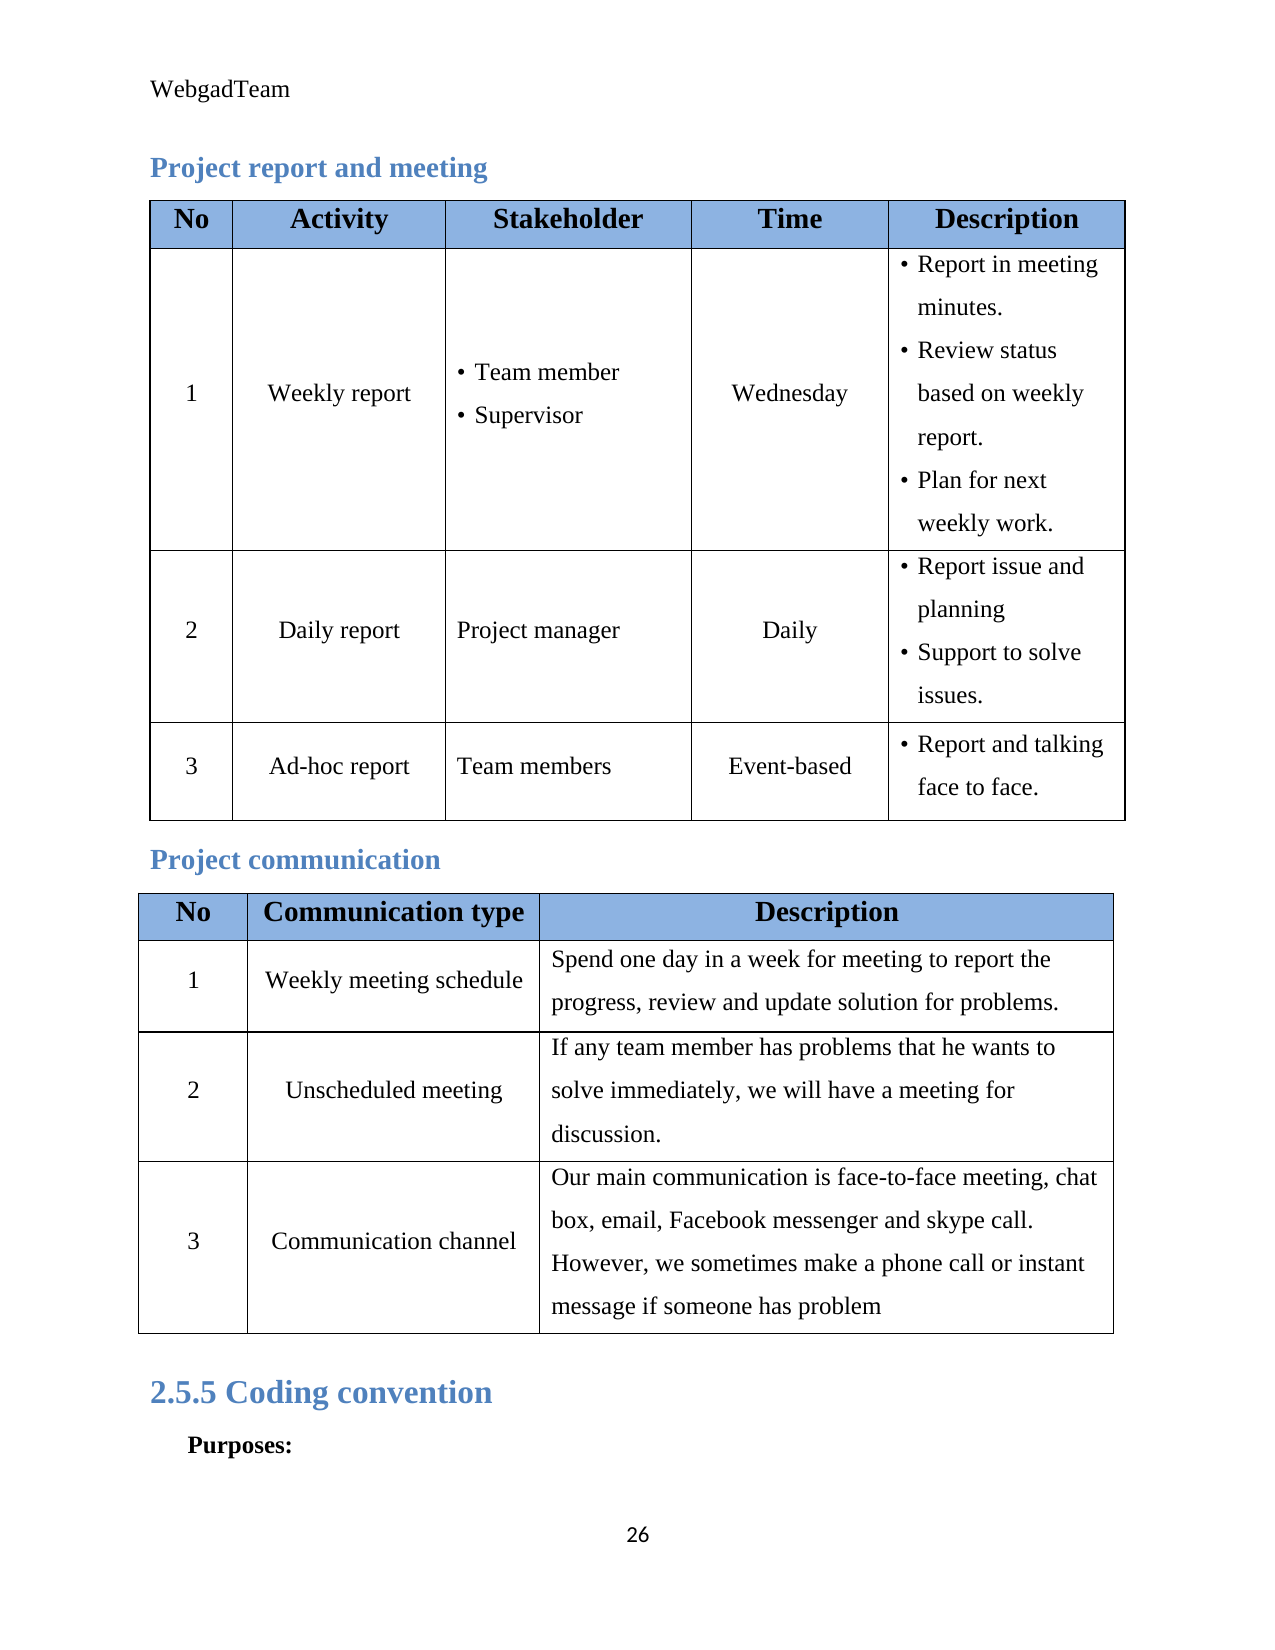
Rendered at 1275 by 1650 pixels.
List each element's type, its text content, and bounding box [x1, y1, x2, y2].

subtitle Coding convention [150, 1373, 1125, 1411]
table_cell Unscheduled meeting [248, 1033, 539, 1161]
table_cell Communication channel [248, 1162, 539, 1333]
table_cell 3 [139, 1162, 247, 1333]
table_cell Report in meeting minutes. Review status based on weekly report. Plan for next weekly work. [889, 249, 1124, 550]
table_header Description [889, 201, 1124, 248]
table_cell 1 [151, 249, 232, 550]
table_cell Wednesday [692, 249, 888, 550]
table_cell 1 [139, 941, 247, 1031]
table_cell Our main communication is face-to-face meeting, chat box, email, Facebook messenger and skype call. However, we sometimes make a phone call or instant message if someone has problem [540, 1162, 1113, 1333]
table_header No [151, 201, 232, 248]
table_cell Event-based [692, 723, 888, 820]
table_header Stakeholder [446, 201, 691, 248]
subtitle Project communication [150, 842, 1125, 876]
table_cell 2 [139, 1033, 247, 1161]
table_cell Team member Supervisor [446, 249, 691, 550]
table_cell Project manager [446, 551, 691, 722]
table_cell 2 [151, 551, 232, 722]
subtitle Project report and meeting [150, 150, 1125, 183]
table_cell 3 [151, 723, 232, 820]
table_cell Spend one day in a week for meeting to report the progress, review and update solution for problems. [540, 941, 1113, 1031]
table_header Description [540, 894, 1113, 940]
table_cell Weekly meeting schedule [248, 941, 539, 1031]
table_cell Team members [446, 723, 691, 820]
table_header Activity [233, 201, 445, 248]
table_cell Ad-hoc report [233, 723, 445, 820]
table_cell Daily [692, 551, 888, 722]
text Purposes: [150, 1430, 1125, 1459]
table_header No [139, 894, 247, 940]
table_header Communication type [248, 894, 539, 940]
table_cell Report issue and planning Support to solve issues. [889, 551, 1124, 722]
table_cell Report and talking face to face. [889, 723, 1124, 820]
table_cell If any team member has problems that he wants to solve immediately, we will have a meeting for discussion. [540, 1033, 1113, 1161]
table_cell Weekly report [233, 249, 445, 550]
table_cell Daily report [233, 551, 445, 722]
